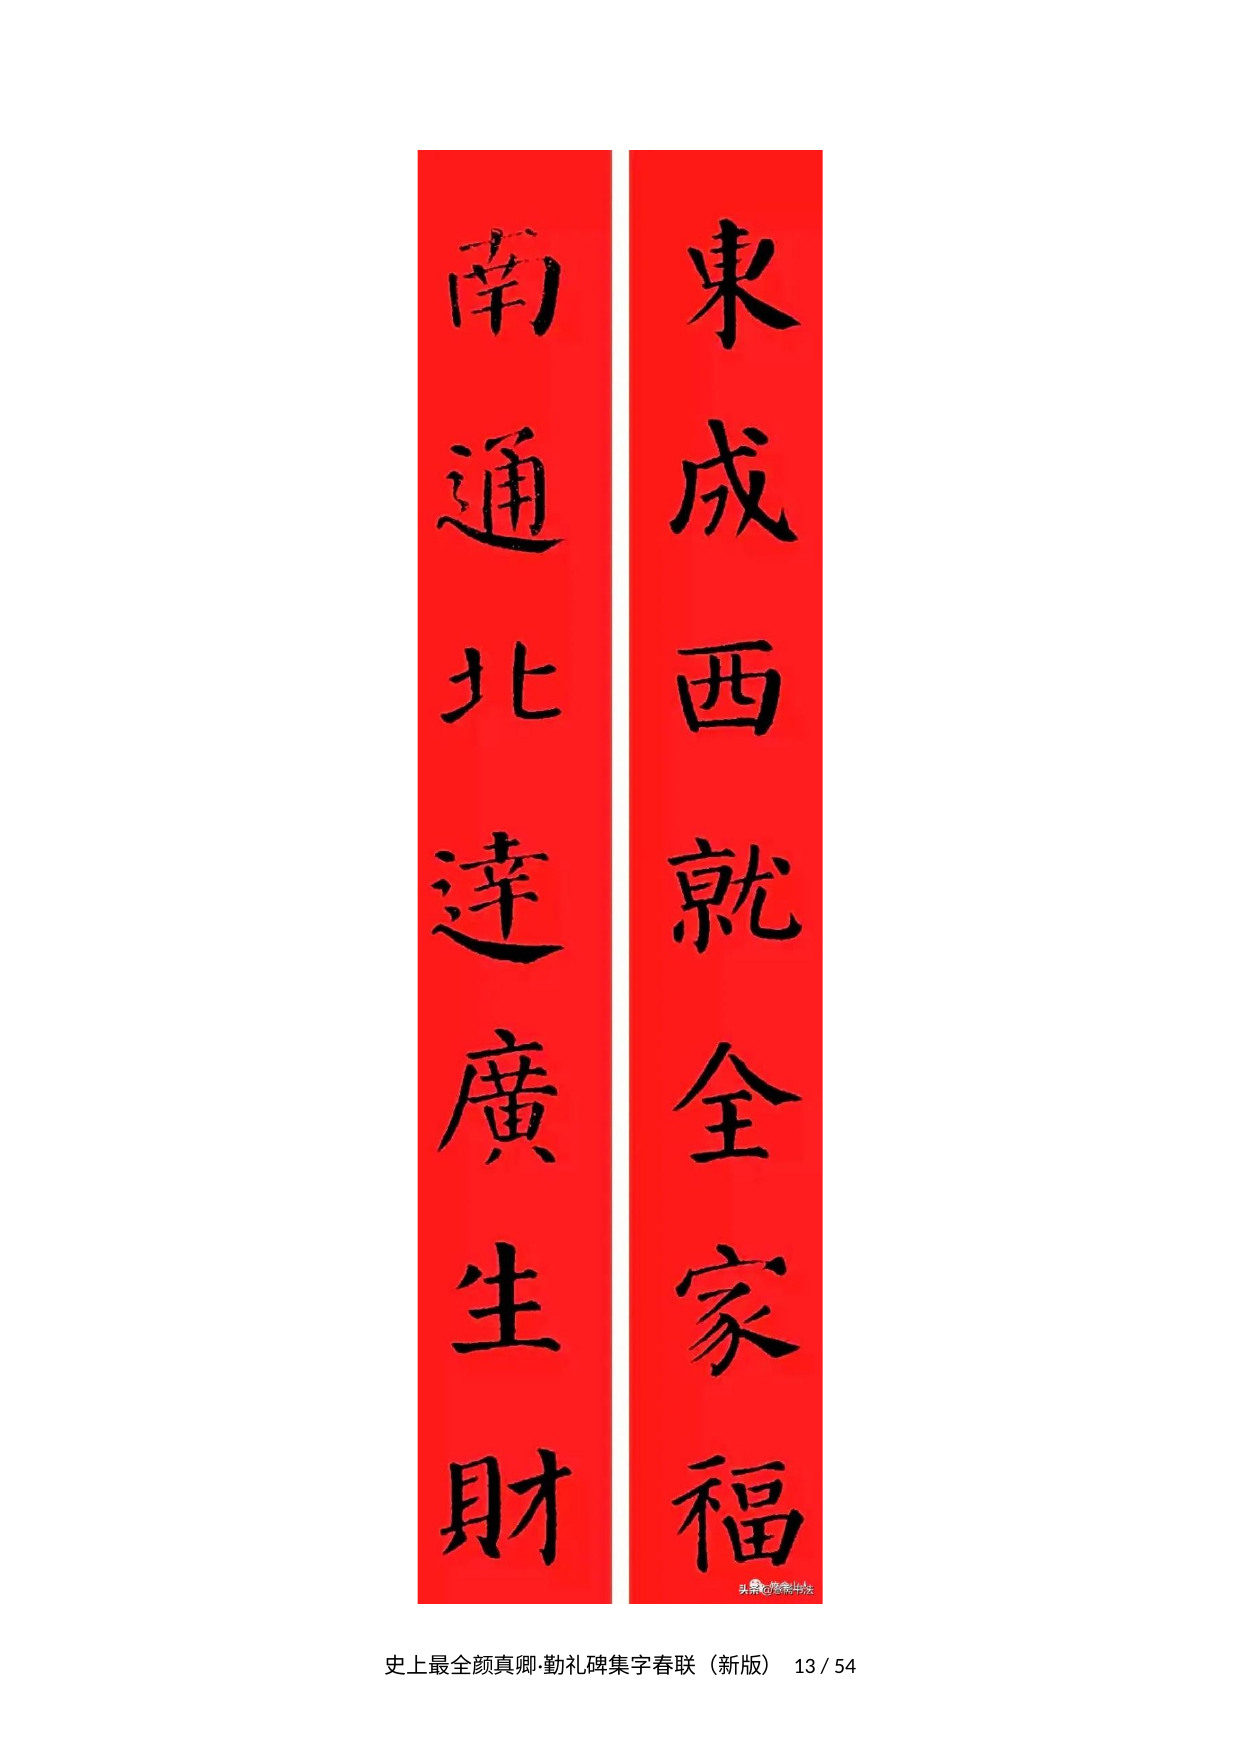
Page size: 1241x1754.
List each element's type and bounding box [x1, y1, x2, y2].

picture [417, 150, 823, 1604]
